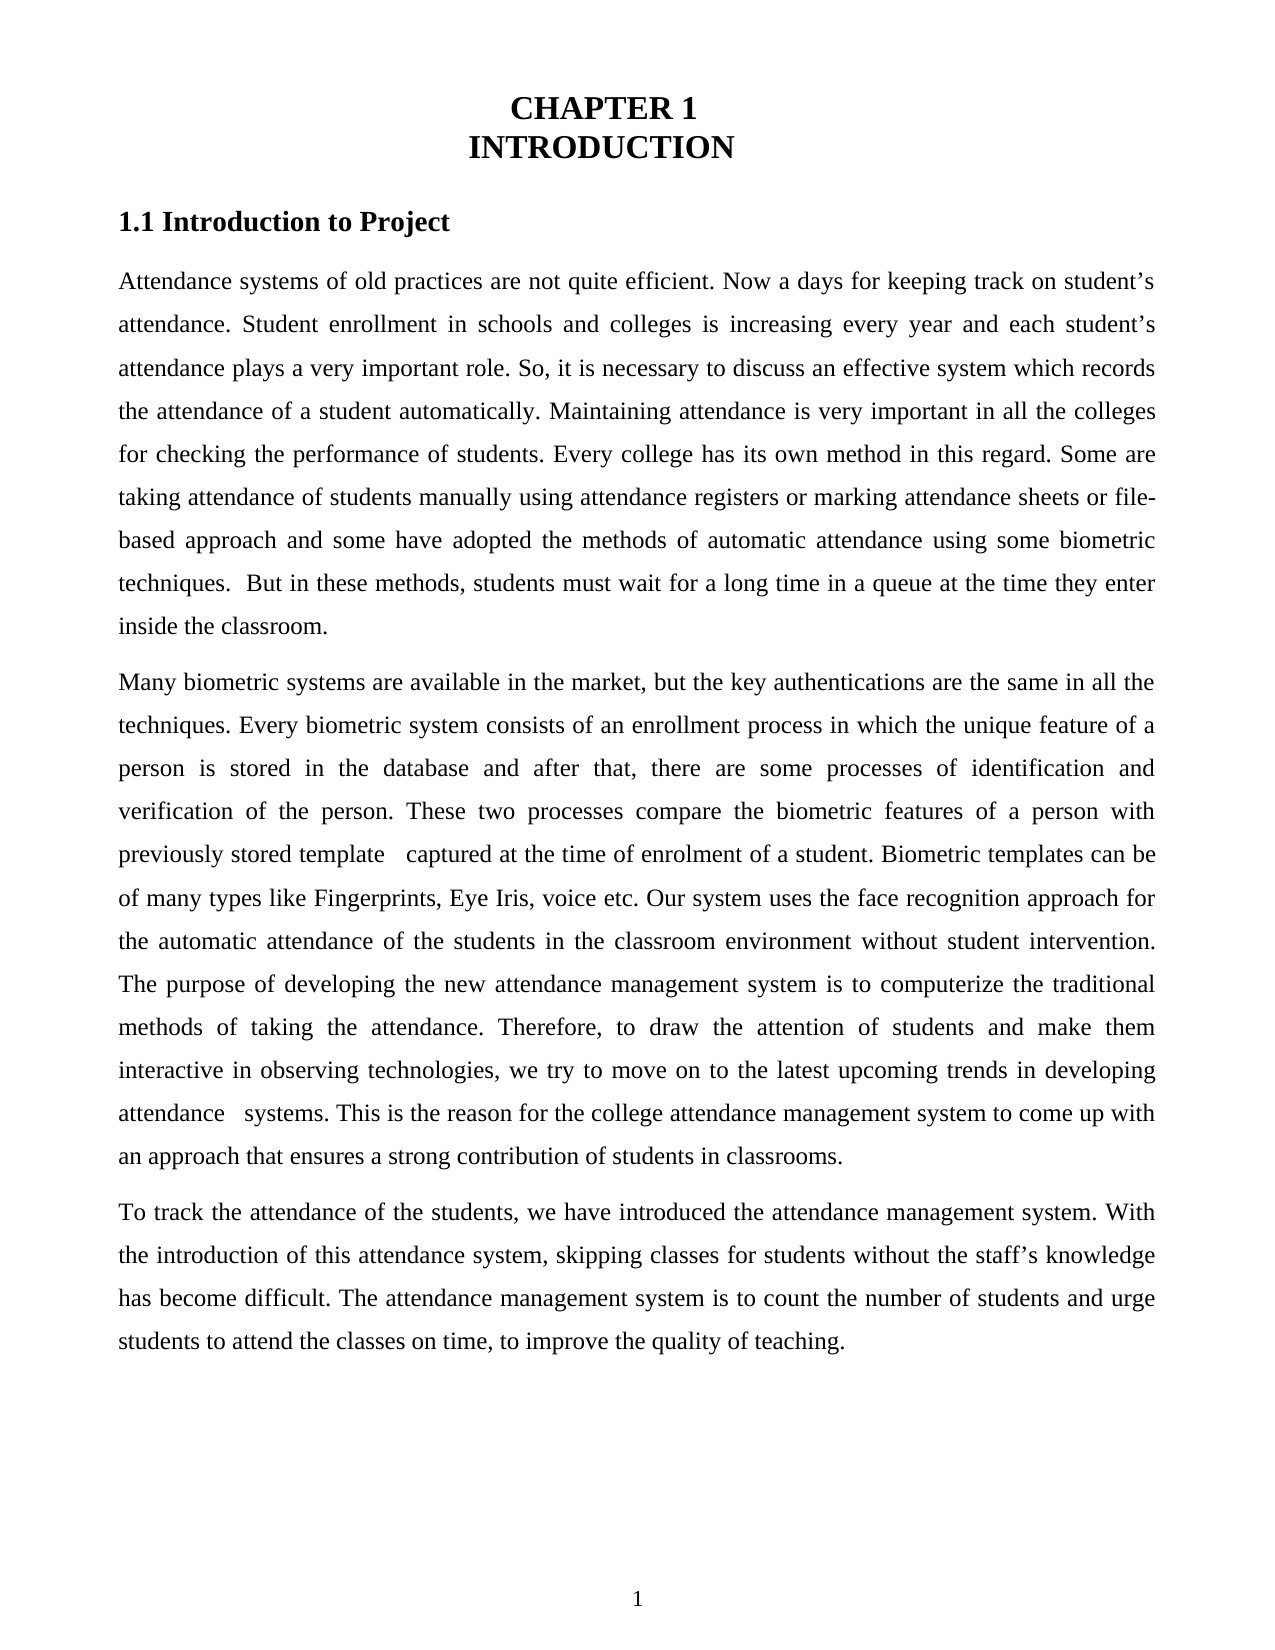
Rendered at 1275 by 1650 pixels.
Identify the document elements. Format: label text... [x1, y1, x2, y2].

text Many biometric systems are available in the market, but the key authentications are the same in all the techniques. Every biometric system consists of an enrollment process in which the unique feature of a person is stored in the database and after that, there are some processes of identification and verification of the person. These two processes compare the biometric features of a person with previously stored template captured at the time of enrolment of a student. Biometric templates can be of many types like Fingerprints, Eye Iris, voice etc. Our system uses the face recognition approach for the automatic attendance of the students in the classroom environment without student intervention. The purpose of developing the new attendance management system is to computerize the traditional methods of taking the attendance. Therefore, to draw the attention of students and make them interactive in observing technologies, we try to move on to the latest upcoming trends in developing attendance systems. This is the reason for the college attendance management system to come up with an approach that ensures a strong contribution of students in classrooms. [118, 667, 1157, 1170]
text Attendance systems of old practices are not quite efficient. Now a days for keeping track on student’s attendance. Student enrollment in schools and colleges is increasing every year and each student’s attendance plays a very important role. So, it is necessary to discuss an effective system which records the attendance of a student automatically. Maintaining attendance is very important in all the colleges for checking the performance of students. Every college has its own method in this regard. Some are taking attendance of students manually using attendance registers or marking attendance sheets or file-based approach and some have adopted the methods of automatic attendance using some biometric techniques. But in these methods, students must wait for a long time in a queue at the time they enter inside the classroom. [118, 266, 1157, 640]
text To track the attendance of the students, we have introduced the attendance management system. With the introduction of this attendance system, skipping classes for students without the staff’s knowledge has become difficult. The attendance management system is to count the number of students and urge students to attend the classes on time, to improve the quality of teaching. [118, 1197, 1157, 1355]
text 1.1 Introduction to Project [118, 204, 1157, 237]
text CHAPTER 1 [118, 89, 1157, 127]
text INTRODUCTION [118, 127, 1157, 165]
